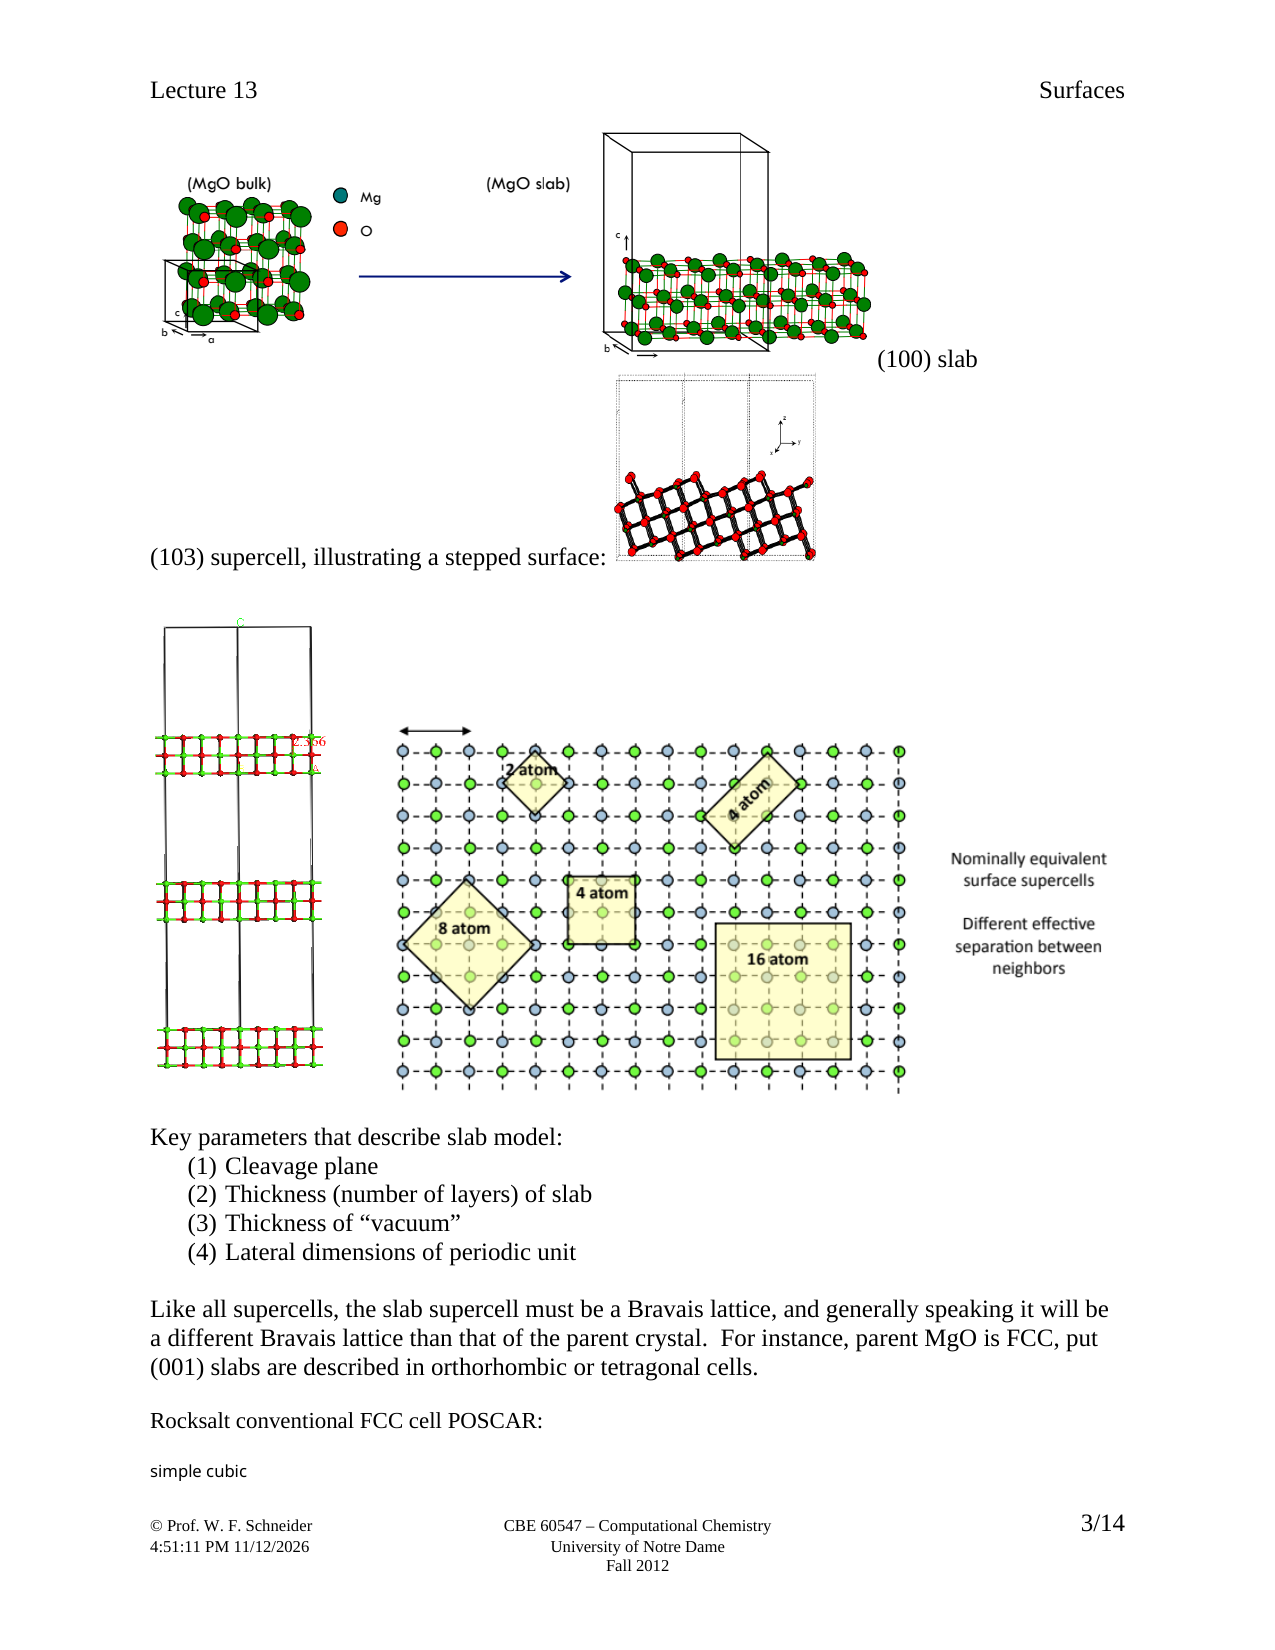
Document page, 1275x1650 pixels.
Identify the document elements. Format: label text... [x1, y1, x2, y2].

list Lateral dimensions of periodic unit [187, 1237, 1125, 1266]
picture [150, 597, 328, 1094]
list Thickness (number of layers) of slab [187, 1179, 1125, 1208]
text (103) supercell, illustrating a stepped surface: [150, 373, 1125, 571]
text Rocksalt conventional FCC cell POSCAR: [150, 1407, 1125, 1433]
list Thickness of “vacuum” [187, 1208, 1125, 1237]
text Like all supercells, the slab supercell must be a Bravais lattice, and generally speaking it will be a different Bravais lattice than that of the parent crystal. For instance, parent MgO is FCC, put (001) slabs are described in orthorhombic or tetragonal cells. [150, 1294, 1125, 1381]
text (100) slab [150, 132, 1125, 373]
text Key parameters that describe slab model: [150, 1122, 1125, 1151]
text simple cubic [150, 1460, 1125, 1482]
list Cleavage plane [187, 1151, 1125, 1179]
